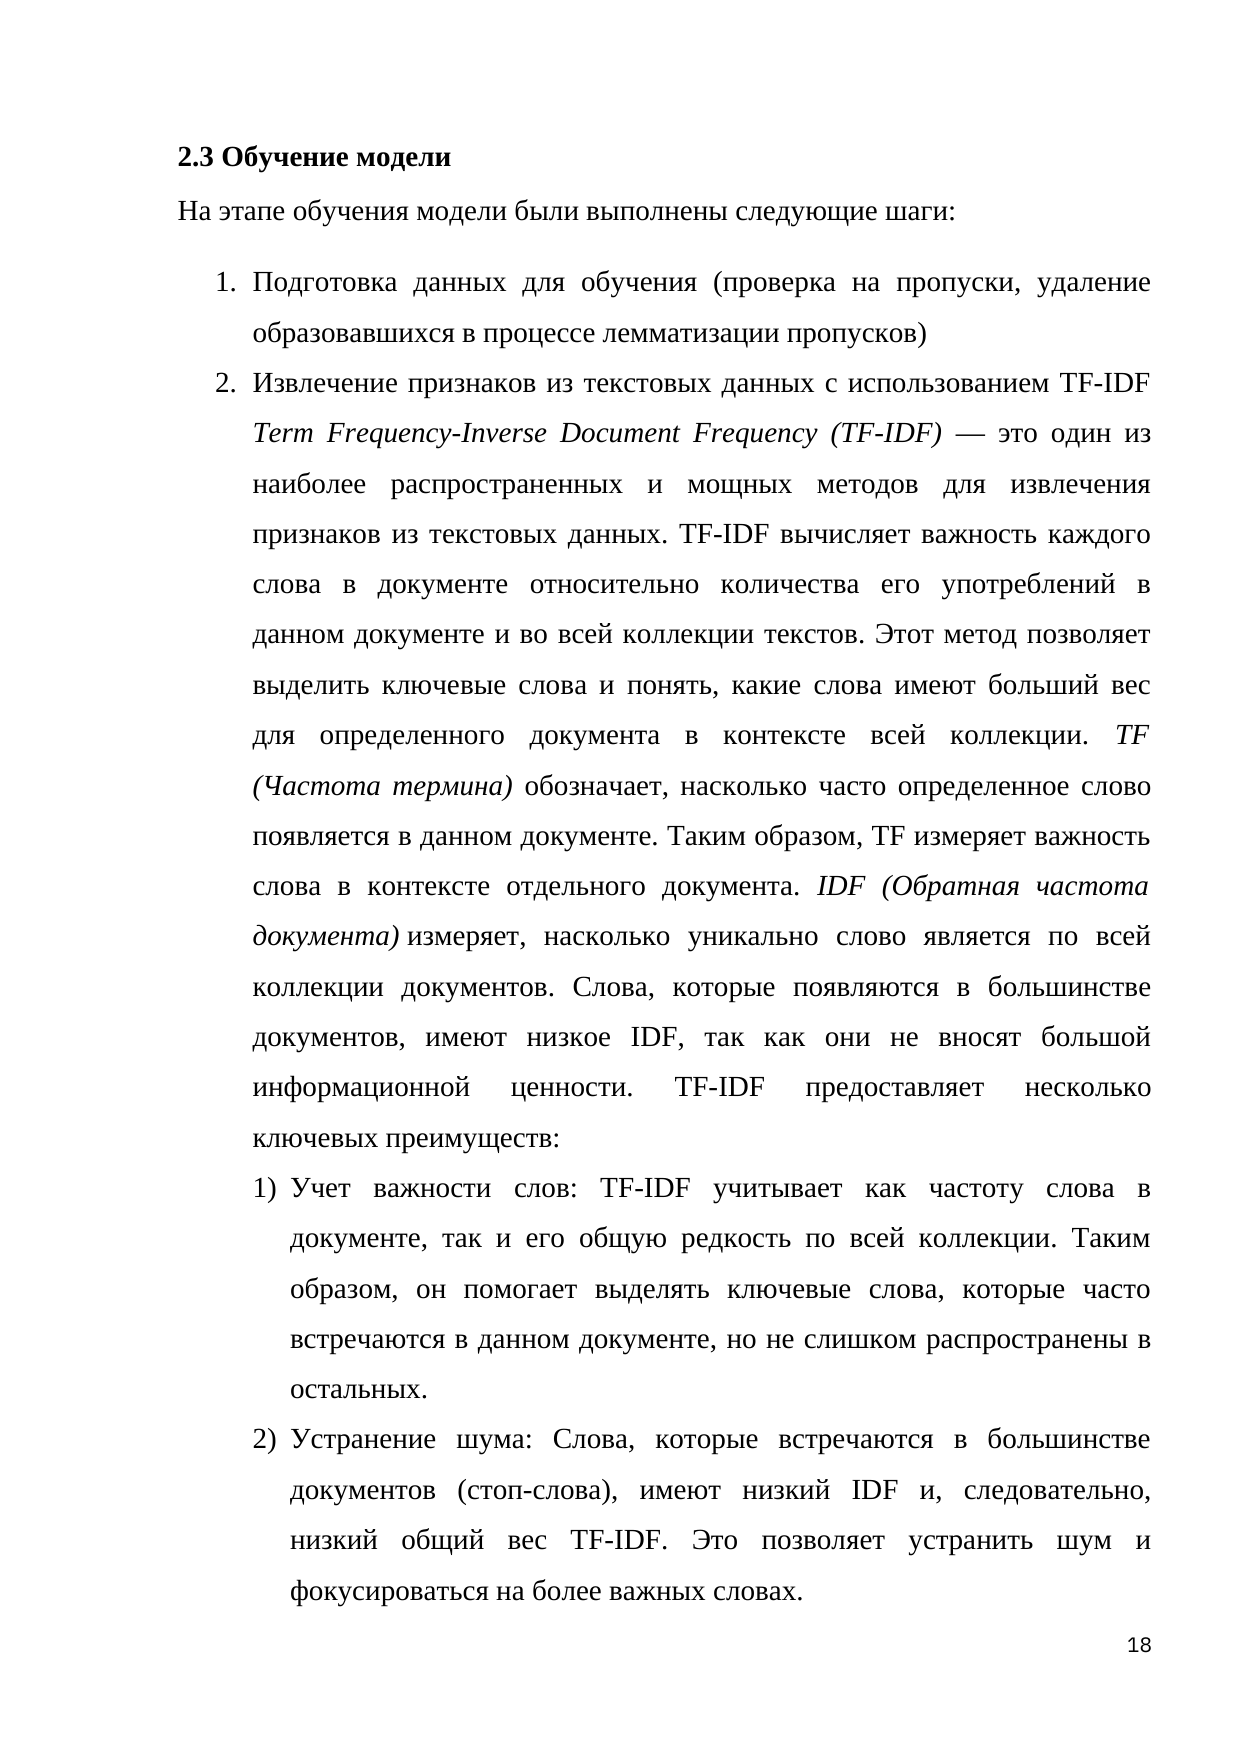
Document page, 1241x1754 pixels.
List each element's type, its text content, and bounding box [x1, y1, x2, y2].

list Подготовка данных для обучения (проверка на пропуски, удаление образовавшихся в процессе лемматизации пропусков) [215, 264, 1152, 348]
text На этапе обучения модели были выполнены следующие шаги: [177, 193, 1152, 227]
subtitle 2.3 Обучение модели [177, 139, 1152, 172]
list Извлечение признаков из текстовых данных с использованием TF-IDF Term Frequency-Inverse Document Frequency (TF-IDF) — это один из наиболее распространенных и мощных методов для извлечения признаков из текстовых данных. TF-IDF вычисляет важность каждого слова в документе относительно количества его употреблений в данном документе и во всей коллекции текстов. Этот метод позволяет выделить ключевые слова и понять, какие слова имеют больший вес для определенного документа в контексте всей коллекции. TF (Частота термина) обозначает, насколько часто определенное слово появляется в данном документе. Таким образом, TF измеряет важность слова в контексте отдельного документа. IDF (Обратная частота документа) измеряет, насколько уникально слово является по всей коллекции документов. Слова, которые появляются в большинстве документов, имеют низкое IDF, так как они не вносят большой информационной ценности. TF-IDF предоставляет несколько ключевых преимуществ: [215, 365, 1152, 1153]
list Учет важности слов: TF-IDF учитывает как частоту слова в документе, так и его общую редкость по всей коллекции. Таким образом, он помогает выделять ключевые слова, которые часто встречаются в данном документе, но не слишком распространены в остальных. [252, 1170, 1152, 1405]
list Устранение шума: Слова, которые встречаются в большинстве документов (стоп-слова), имеют низкий IDF и, следовательно, низкий общий вес TF-IDF. Это позволяет устранить шум и фокусироваться на более важных словах. [252, 1422, 1152, 1606]
